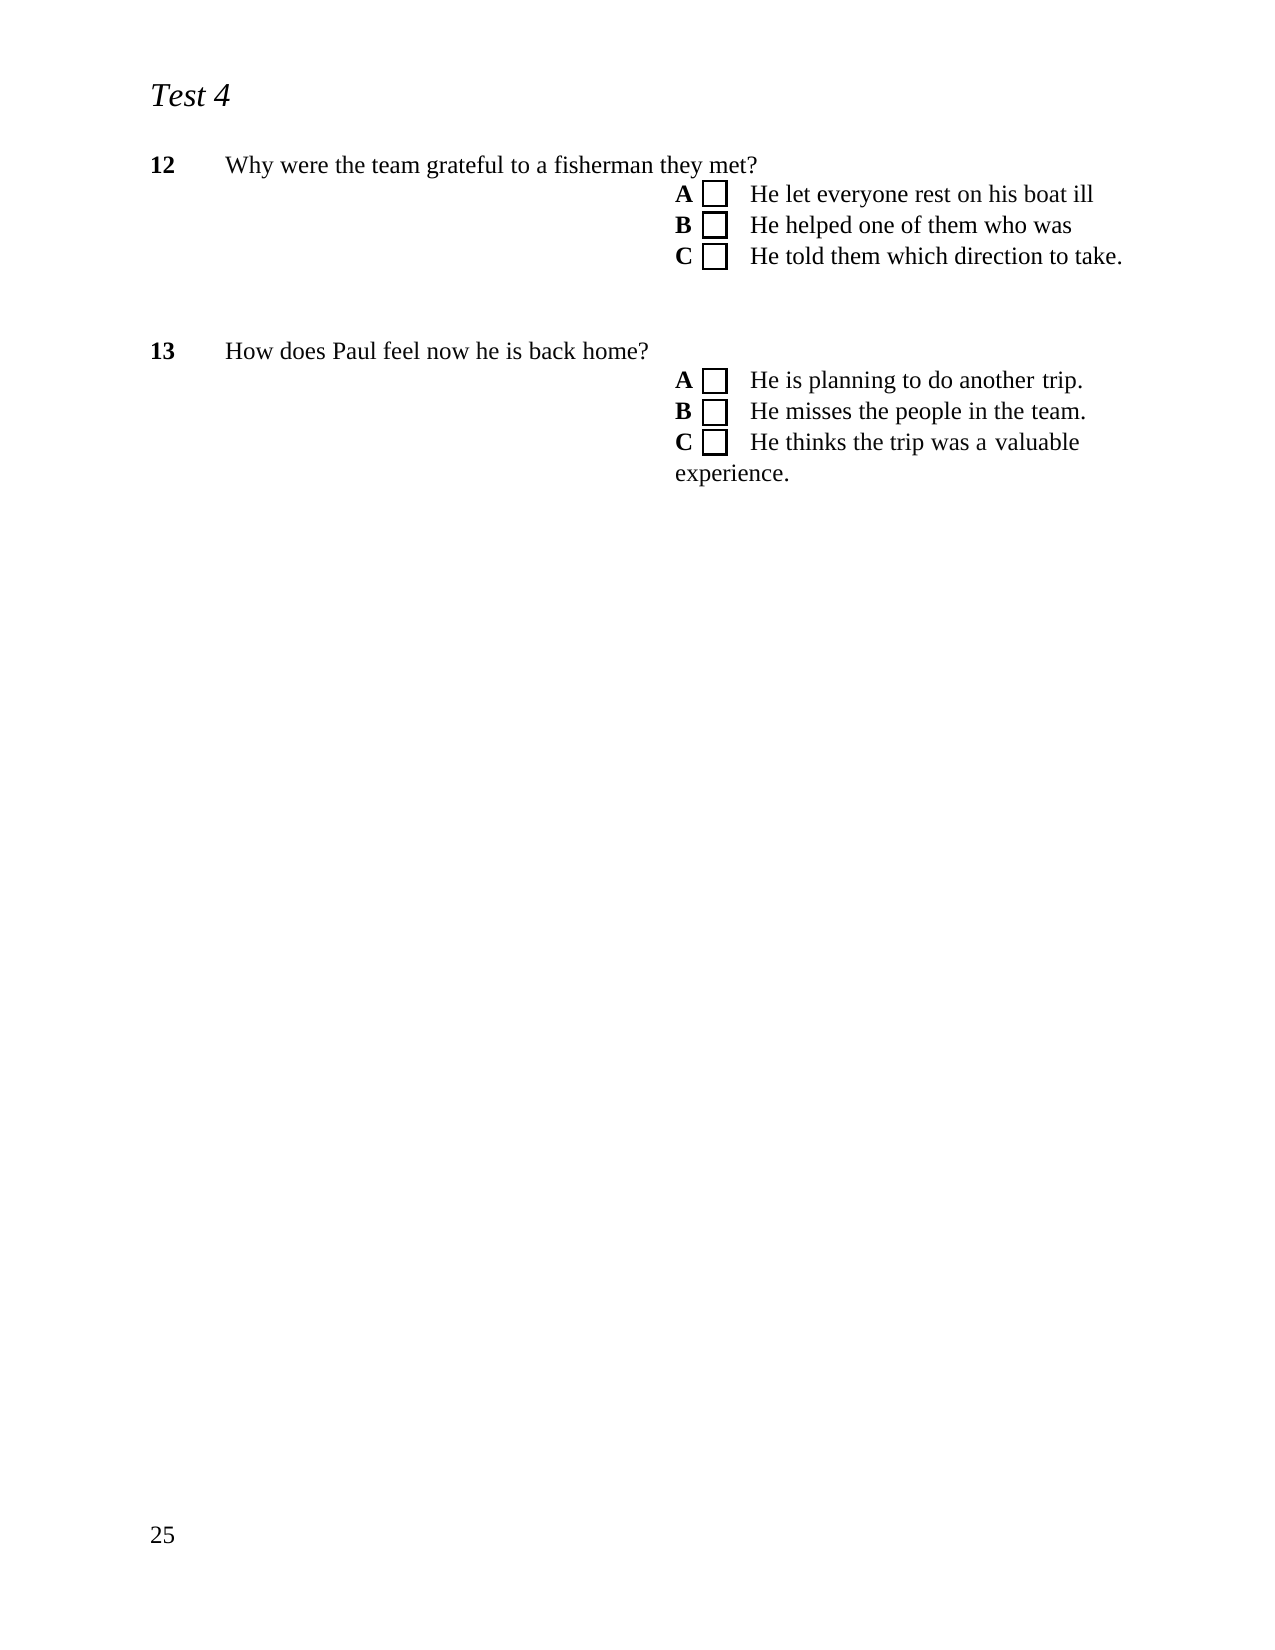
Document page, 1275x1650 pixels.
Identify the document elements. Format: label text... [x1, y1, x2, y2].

list He helped one of them who was [675, 210, 1125, 238]
text 12 Why were the team grateful to a fisherman they met? [150, 150, 1125, 179]
list He told them which direction to take. [675, 241, 1125, 269]
text 13 How does Paul feel now he is back home? [150, 336, 1125, 365]
list He thinks the trip was a valuable experience. [675, 427, 1125, 487]
list He is planning to do another trip. [675, 365, 1125, 394]
list He misses the people in the team. [675, 396, 1125, 425]
list He let everyone rest on his boat ill [675, 179, 1125, 207]
